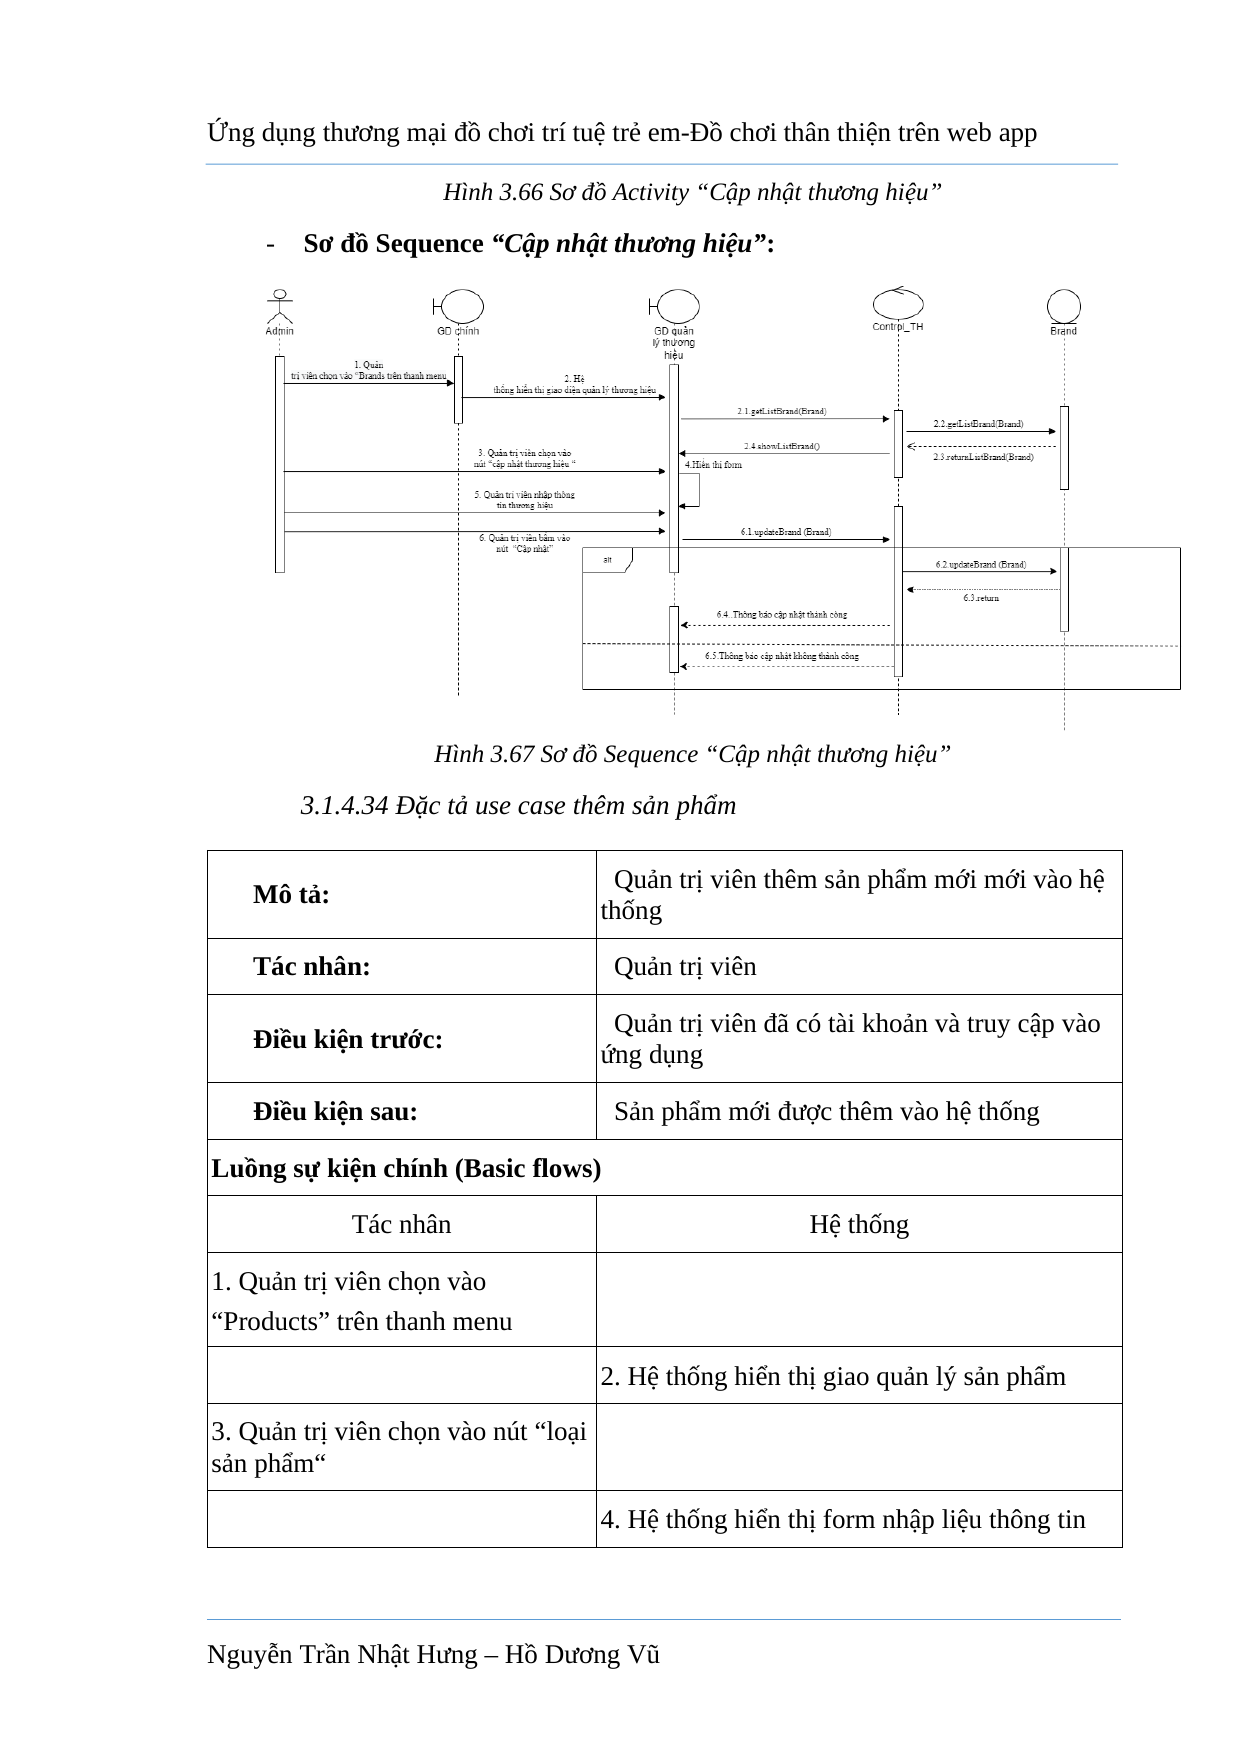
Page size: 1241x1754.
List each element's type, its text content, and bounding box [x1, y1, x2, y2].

table_cell Hệ thống [597, 1196, 1122, 1252]
table_cell [208, 1491, 596, 1547]
list Sơ đồ Sequence “Cập nhật thương hiệu”: [266, 227, 1122, 258]
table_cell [597, 1491, 1122, 1547]
table_cell Quản trị viên [597, 939, 1122, 994]
text Hình 3.66 Sơ đồ Activity “Cập nhật thương hiệu” [207, 177, 1122, 206]
table_cell 1. Quản trị viên chọn vào “Products” trên thanh menu [208, 1253, 596, 1346]
table_cell Sản phẩm mới được thêm vào hệ thống [597, 1083, 1122, 1139]
table_cell [597, 1404, 1122, 1490]
table_cell Tác nhân: [208, 939, 596, 994]
table_cell [597, 1253, 1122, 1346]
picture [265, 286, 1182, 731]
table_cell Quản trị viên đã có tài khoản và truy cập vào ứng dụng [597, 995, 1122, 1082]
table_cell Tác nhân [208, 1196, 596, 1252]
table_header Quản trị viên thêm sản phẩm mới mới vào hệ thống [597, 851, 1122, 937]
subtitle 3.1.4.34 Đặc tả use case thêm sản phẩm [297, 789, 1122, 820]
table_cell Điều kiện sau: [208, 1083, 596, 1139]
table_cell Điều kiện trước: [208, 995, 596, 1082]
table_cell 3. Quản trị viên chọn vào nút “loại sản phẩm“ [208, 1404, 596, 1490]
text Hình 3.67 Sơ đồ Sequence “Cập nhật thương hiệu” [207, 739, 1122, 768]
table_cell 2. Hệ thống hiển thị giao quản lý sản phẩm [597, 1347, 1122, 1402]
table_cell Luồng sự kiện chính (Basic flows) [208, 1140, 1122, 1195]
table_header Mô tả: [208, 851, 596, 937]
table_cell [208, 1347, 596, 1402]
